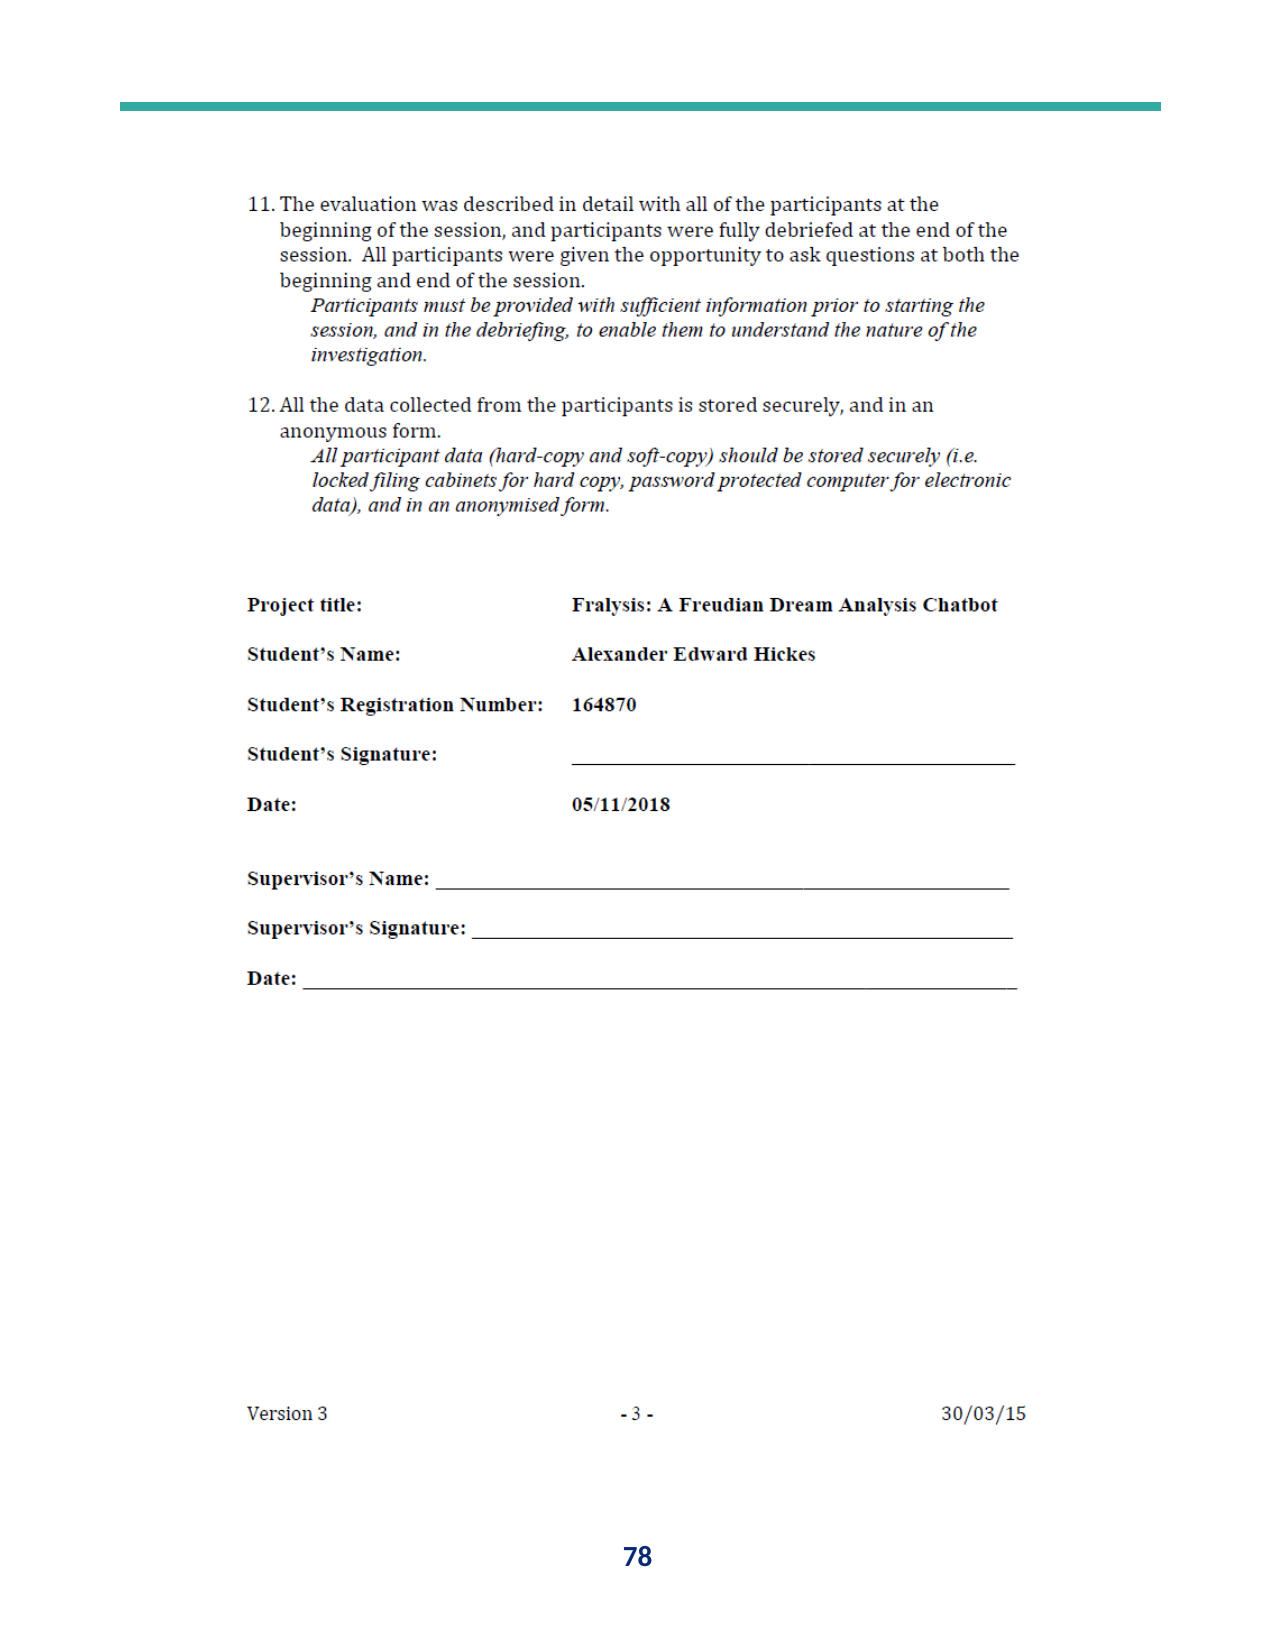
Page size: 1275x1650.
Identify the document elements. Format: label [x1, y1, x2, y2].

picture [243, 192, 1032, 1428]
